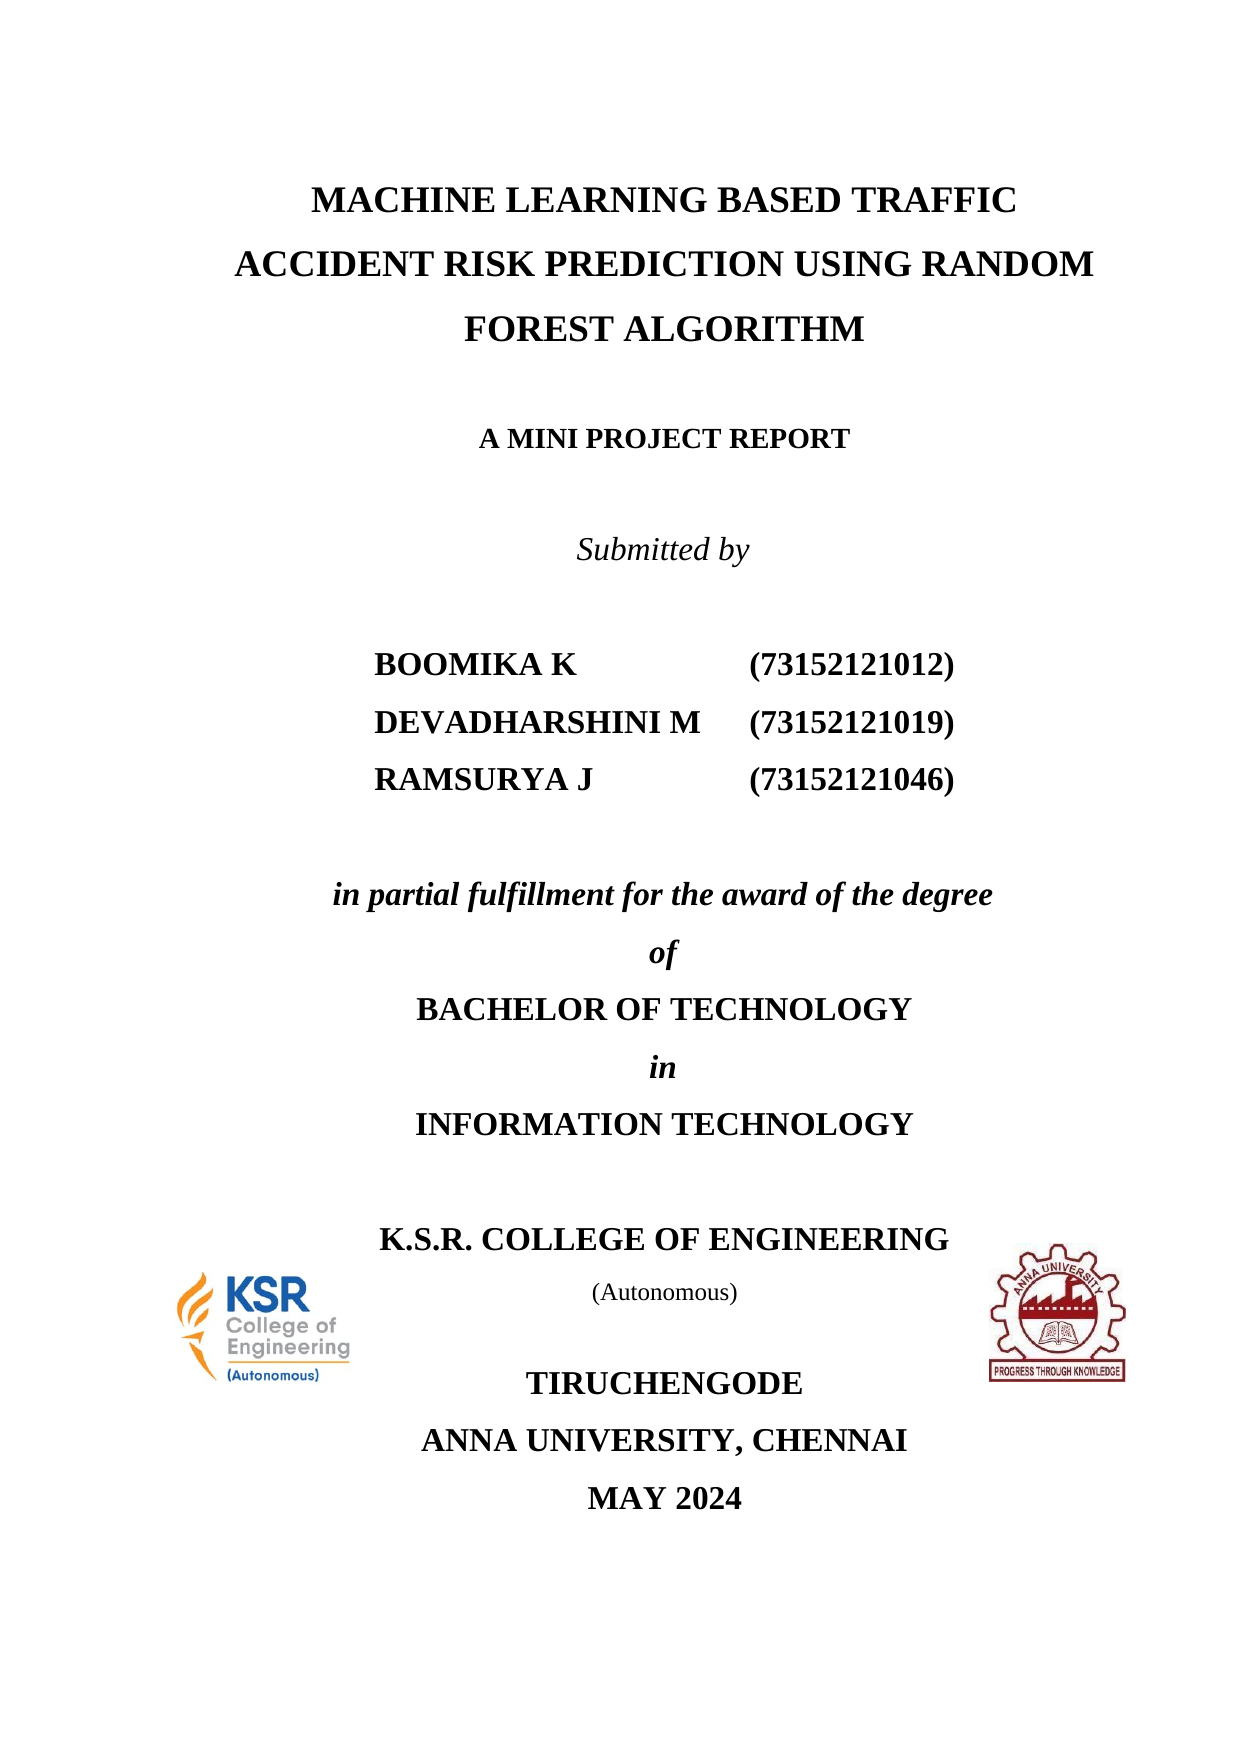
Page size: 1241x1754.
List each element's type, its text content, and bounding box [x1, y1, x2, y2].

text in [207, 1047, 1122, 1085]
text INFORMATION TECHNOLOGY [207, 1104, 1122, 1143]
text BOOMIKA K (73152121012) [207, 644, 1122, 683]
text ANNA UNIVERSITY, CHENNAI [207, 1421, 1122, 1459]
text BACHELOR OF TECHNOLOGY [207, 989, 1122, 1028]
text RAMSURYA J (73152121046) [207, 759, 1122, 798]
text K.S.R. COLLEGE OF ENGINEERING [207, 1219, 1122, 1258]
text MACHINE LEARNING BASED TRAFFIC ACCIDENT RISK PREDICTION USING RANDOM FOREST ALGORITHM [207, 177, 1122, 350]
text Submitted by [207, 529, 1122, 568]
text (Autonomous) [356, 1277, 988, 1306]
text MAY 2024 [207, 1478, 1122, 1516]
text of [207, 932, 1122, 970]
text A MINI PROJECT REPORT [207, 422, 1122, 455]
picture [988, 1243, 1126, 1382]
text in partial fulfillment for the award of the degree [207, 874, 1122, 913]
text TIRUCHENGODE [207, 1363, 1122, 1401]
picture [170, 1260, 356, 1398]
text DEVADHARSHINI M (73152121019) [207, 702, 1122, 740]
